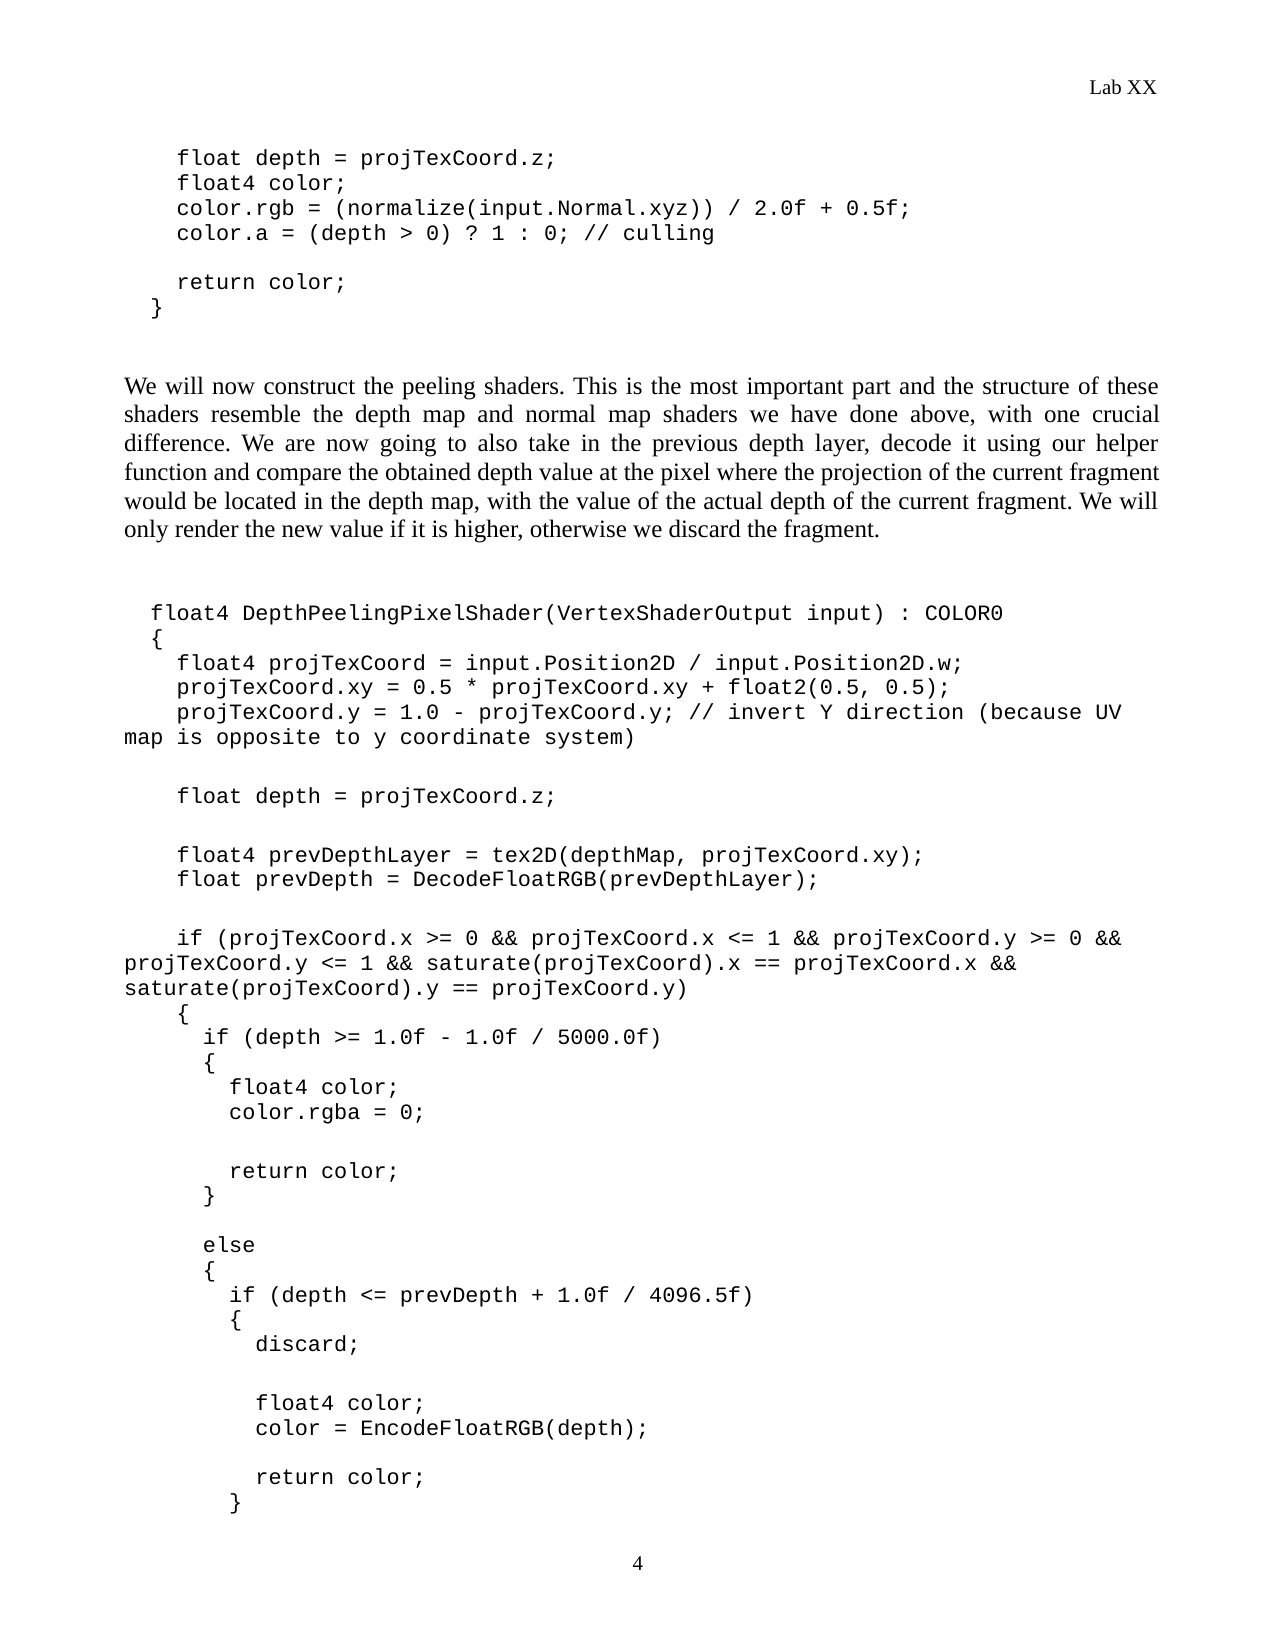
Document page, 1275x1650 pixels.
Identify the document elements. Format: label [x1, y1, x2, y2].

table_cell [123, 118, 1162, 1516]
